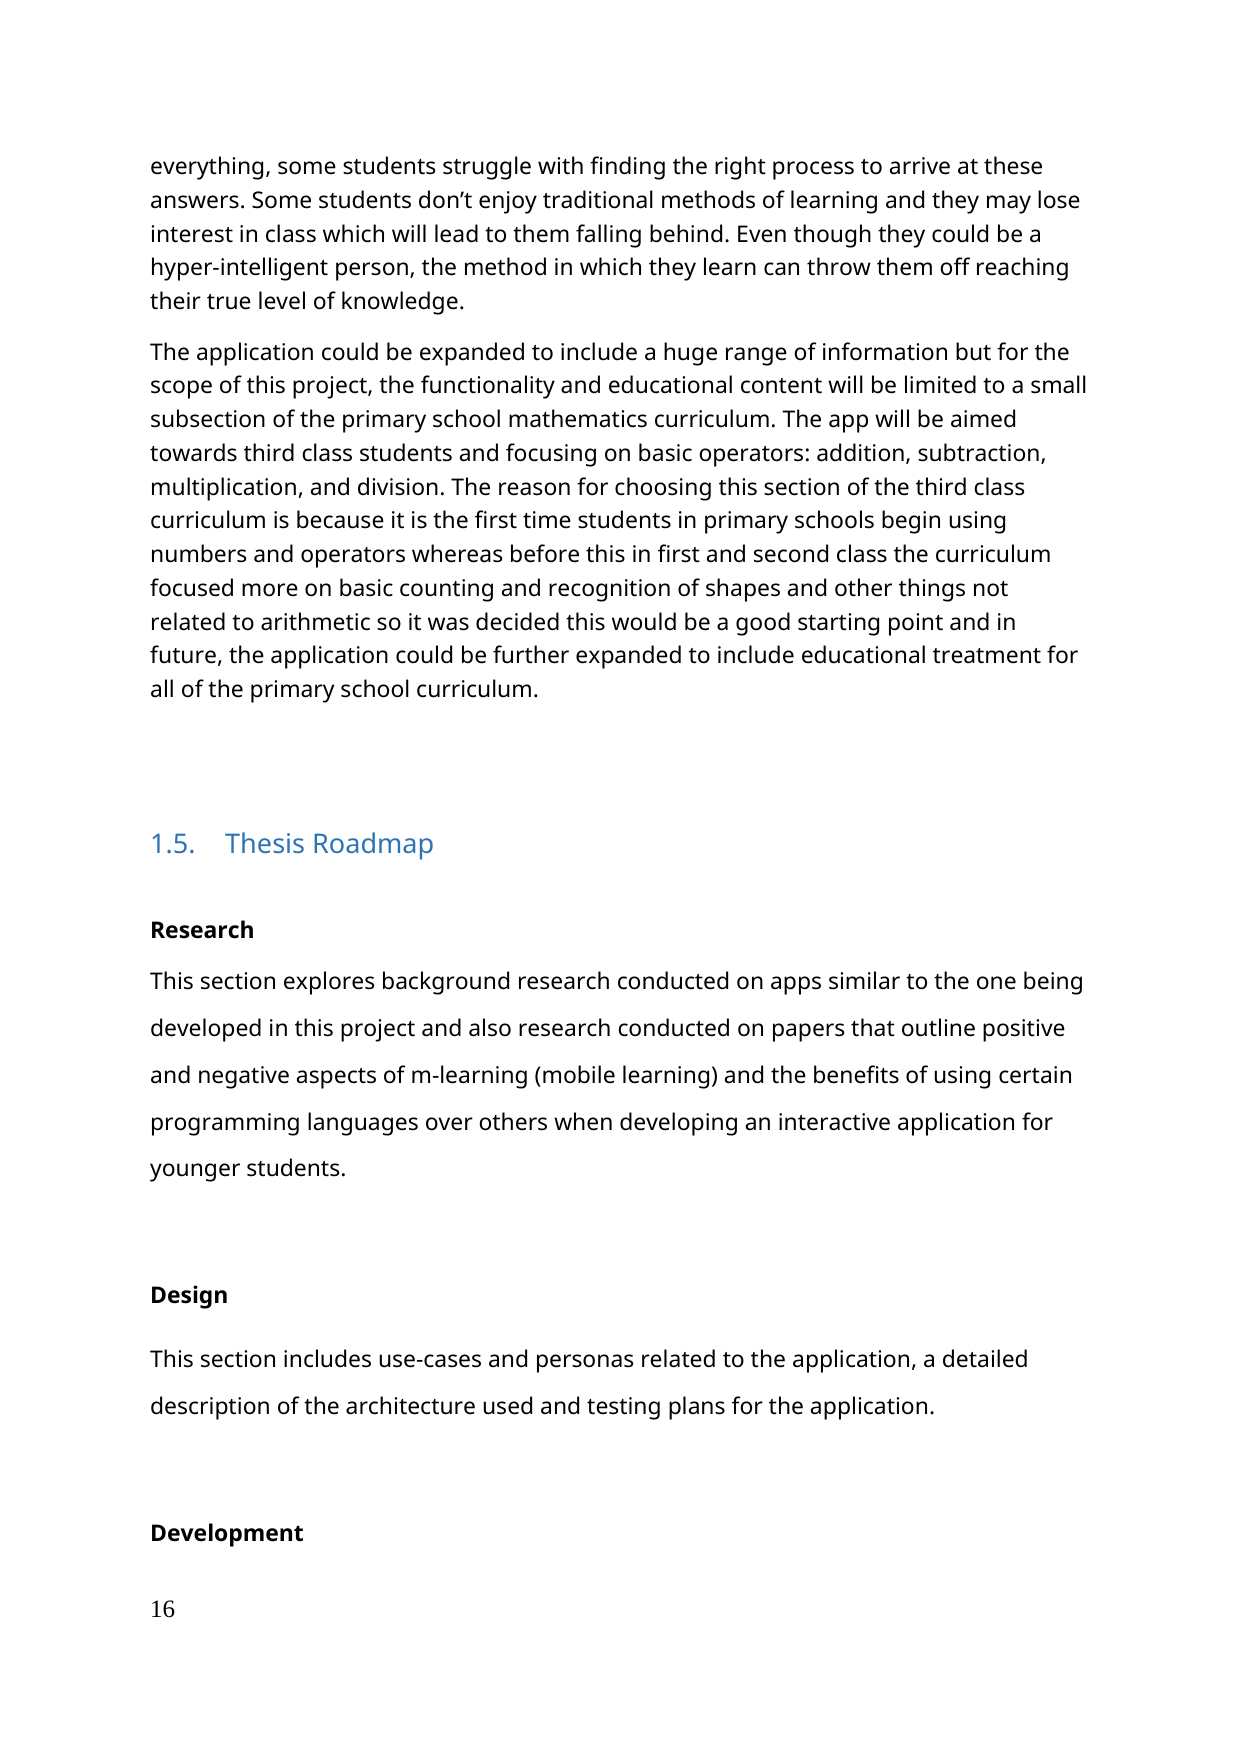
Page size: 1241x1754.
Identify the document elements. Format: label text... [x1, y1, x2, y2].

text This section includes use-cases and personas related to the application, a detailed description of the architecture used and testing plans for the application. [150, 1343, 1090, 1421]
text Development [150, 1517, 1090, 1548]
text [150, 150, 1090, 316]
text Design [150, 1279, 1090, 1311]
text This section explores background research conducted on apps similar to the one being developed in this project and also research conducted on papers that outline positive and negative aspects of m-learning (mobile learning) and the benefits of using certain programming languages over others when developing an interactive application for younger students. [150, 965, 1090, 1183]
text Research [150, 914, 1090, 946]
subtitle Thesis Roadmap [150, 824, 1090, 861]
text The application could be expanded to include a huge range of information but for the scope of this project, the functionality and educational content will be limited to a small subsection of the primary school mathematics curriculum. The app will be aimed towards third class students and focusing on basic operators: addition, subtraction, multiplication, and division. The reason for choosing this section of the third class curriculum is because it is the first time students in primary schools begin using numbers and operators whereas before this in first and second class the curriculum focused more on basic counting and recognition of shapes and other things not related to arithmetic so it was decided this would be a good starting point and in future, the application could be further expanded to include educational treatment for all of the primary school curriculum. [150, 335, 1090, 704]
